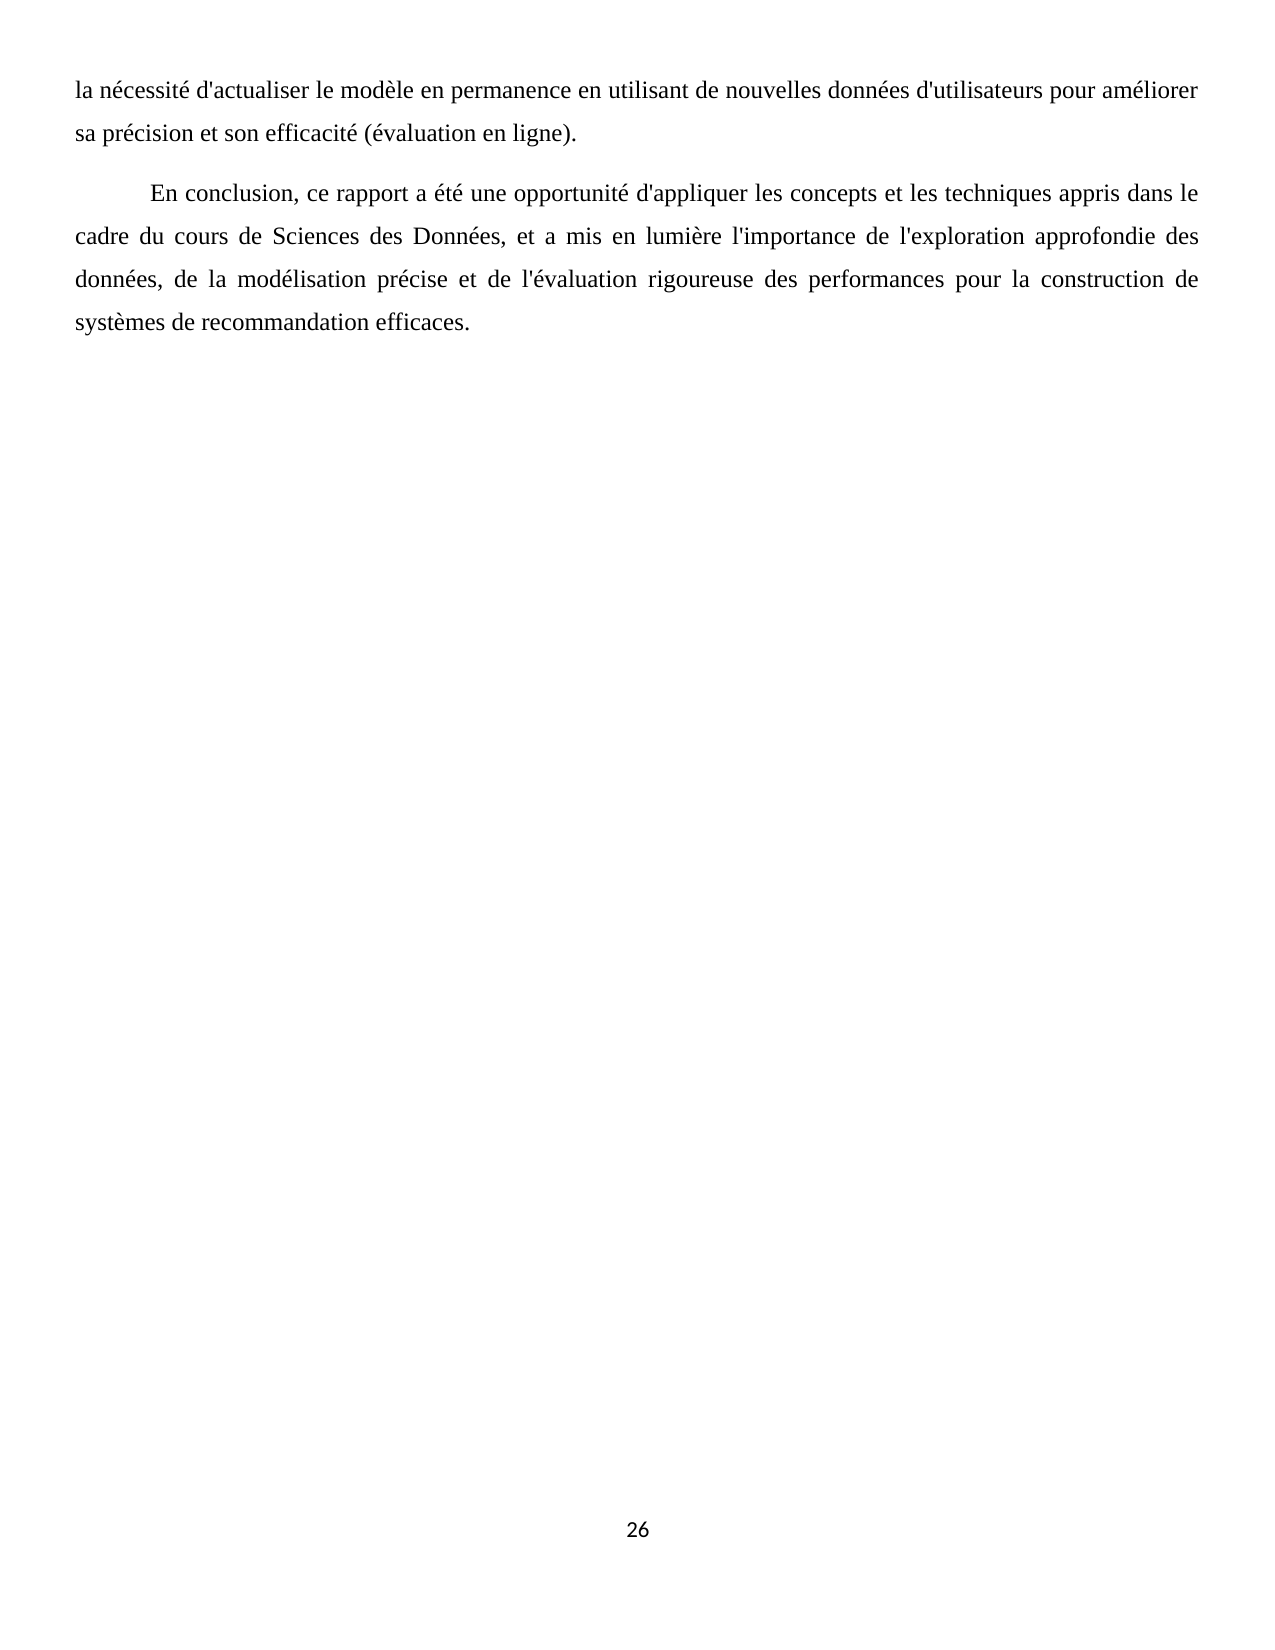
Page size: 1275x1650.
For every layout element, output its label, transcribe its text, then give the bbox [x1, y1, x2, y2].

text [75, 75, 1200, 147]
text En conclusion, ce rapport a été une opportunité d'appliquer les concepts et les techniques appris dans le cadre du cours de Sciences des Données, et a mis en lumière l'importance de l'exploration approfondie des données, de la modélisation précise et de l'évaluation rigoureuse des performances pour la construction de systèmes de recommandation efficaces. [75, 178, 1200, 336]
